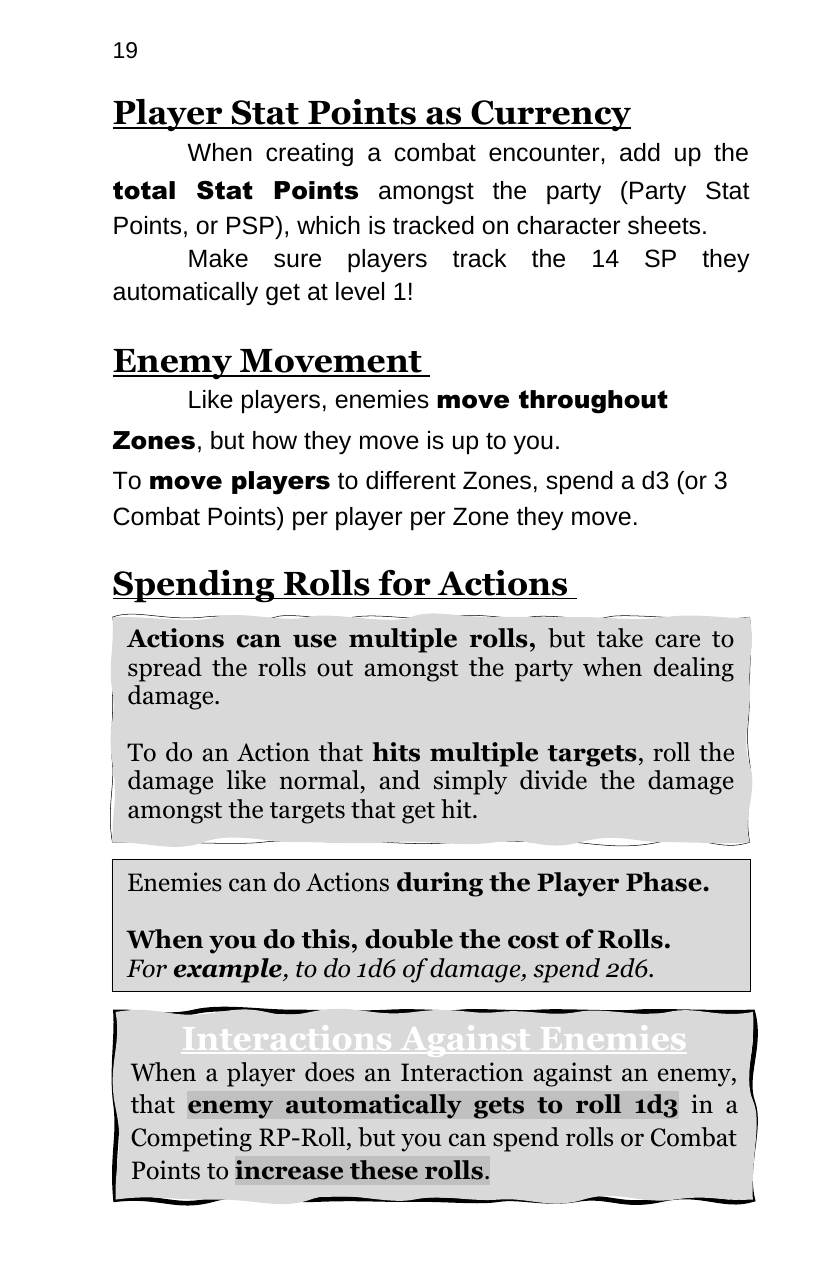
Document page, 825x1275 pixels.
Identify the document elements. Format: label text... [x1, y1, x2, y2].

text Player Stat Points as Currency [112, 94, 750, 132]
subtitle Spending Rolls for Actions [112, 565, 750, 603]
text Like players, enemies move throughout Zones, but how they move is up to you. [112, 381, 750, 457]
subtitle Enemy Movement [112, 342, 750, 380]
text Make sure players track the 14 SP they automatically get at level 1! [112, 244, 750, 306]
text When creating a combat encounter, add up the total Stat Points amongst the party (Party Stat Points, or PSP), which is tracked on character sheets. [112, 138, 750, 240]
text To move players to different Zones, spend a d3 (or 3 Combat Points) per player per Zone they move. [112, 462, 750, 531]
